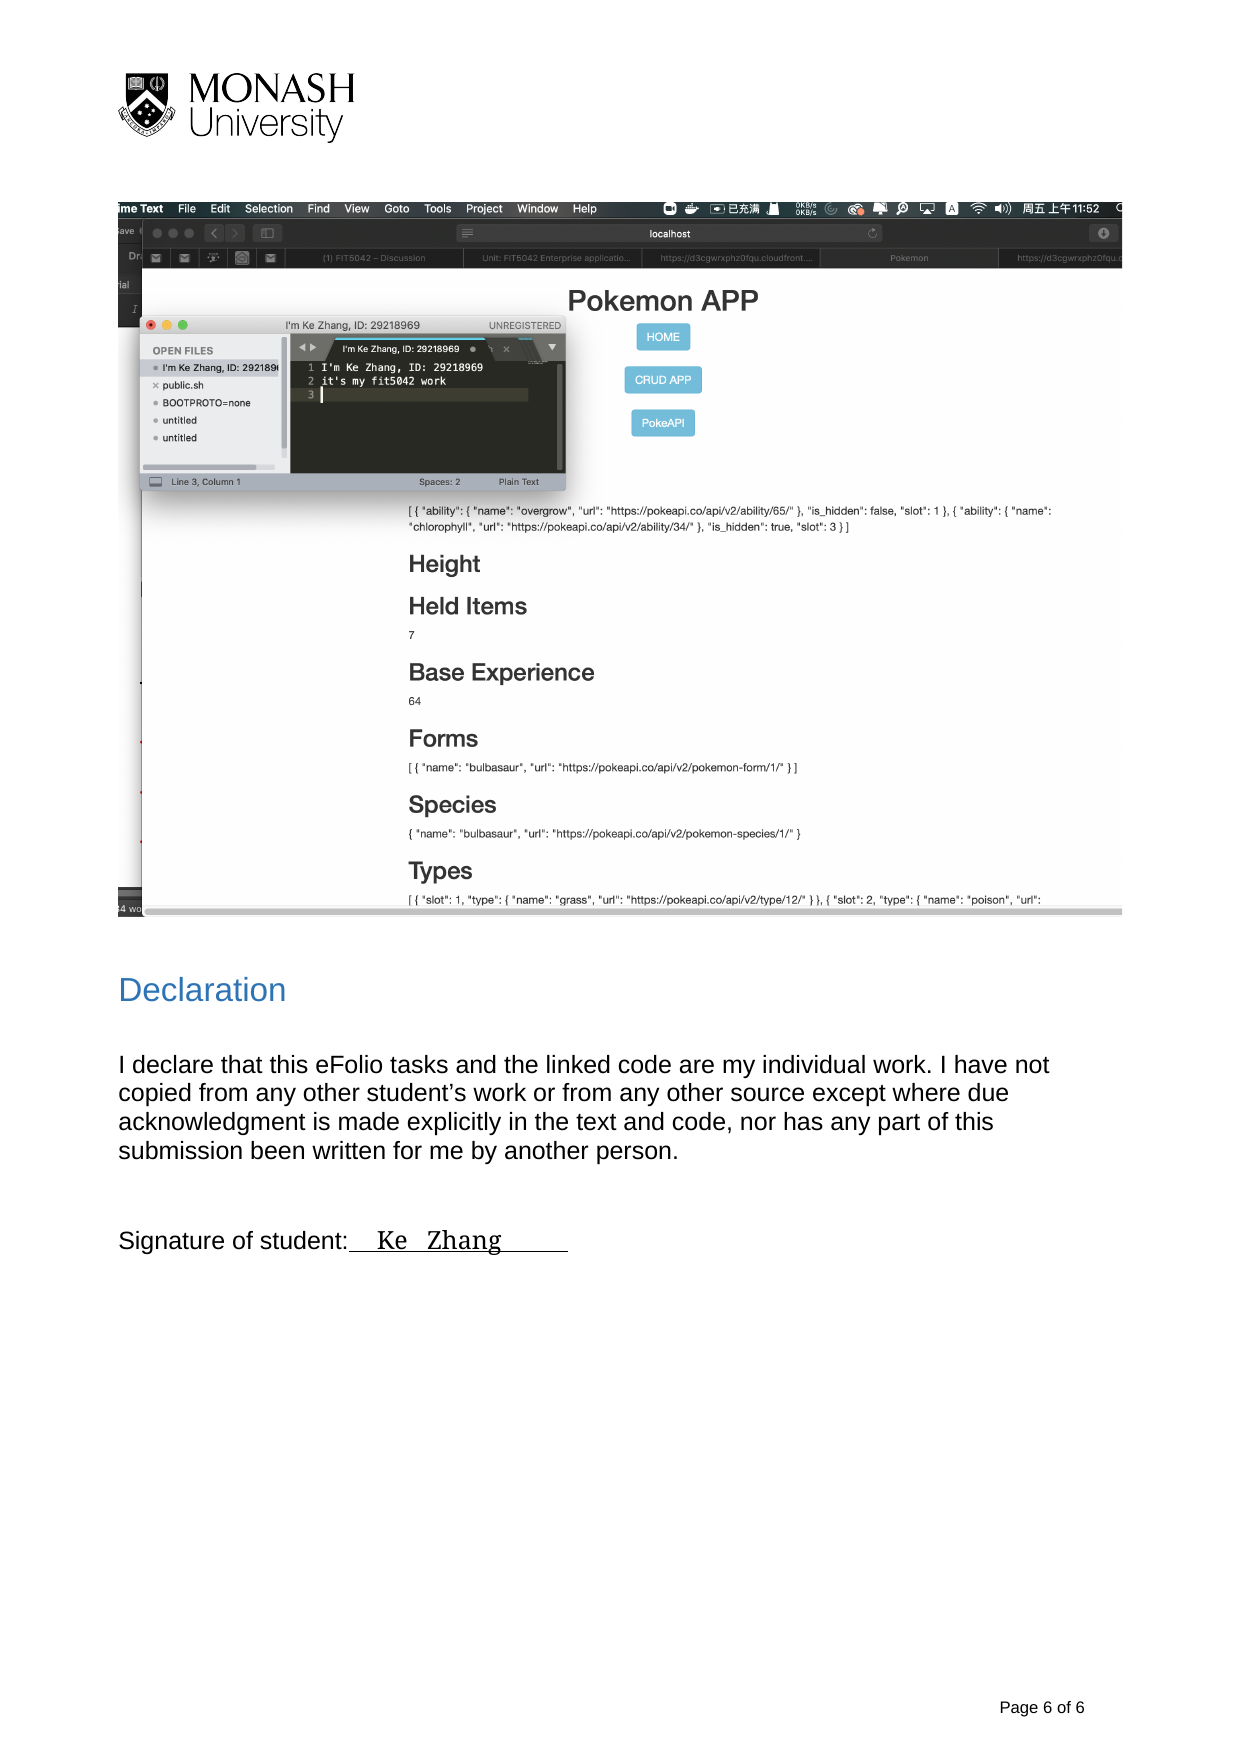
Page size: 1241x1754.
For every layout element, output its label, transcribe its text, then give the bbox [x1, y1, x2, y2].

text Signature of student: Ke Zhang [118, 1222, 1122, 1257]
picture [118, 73, 355, 143]
subtitle Declaration [118, 970, 1122, 1008]
picture [118, 202, 1123, 917]
text I declare that this eFolio tasks and the linked code are my individual work. I have not copied from any other student’s work or from any other source except where due acknowledgment is made explicitly in the text and code, nor has any part of this submission been written for me by another person. [118, 1049, 1122, 1164]
